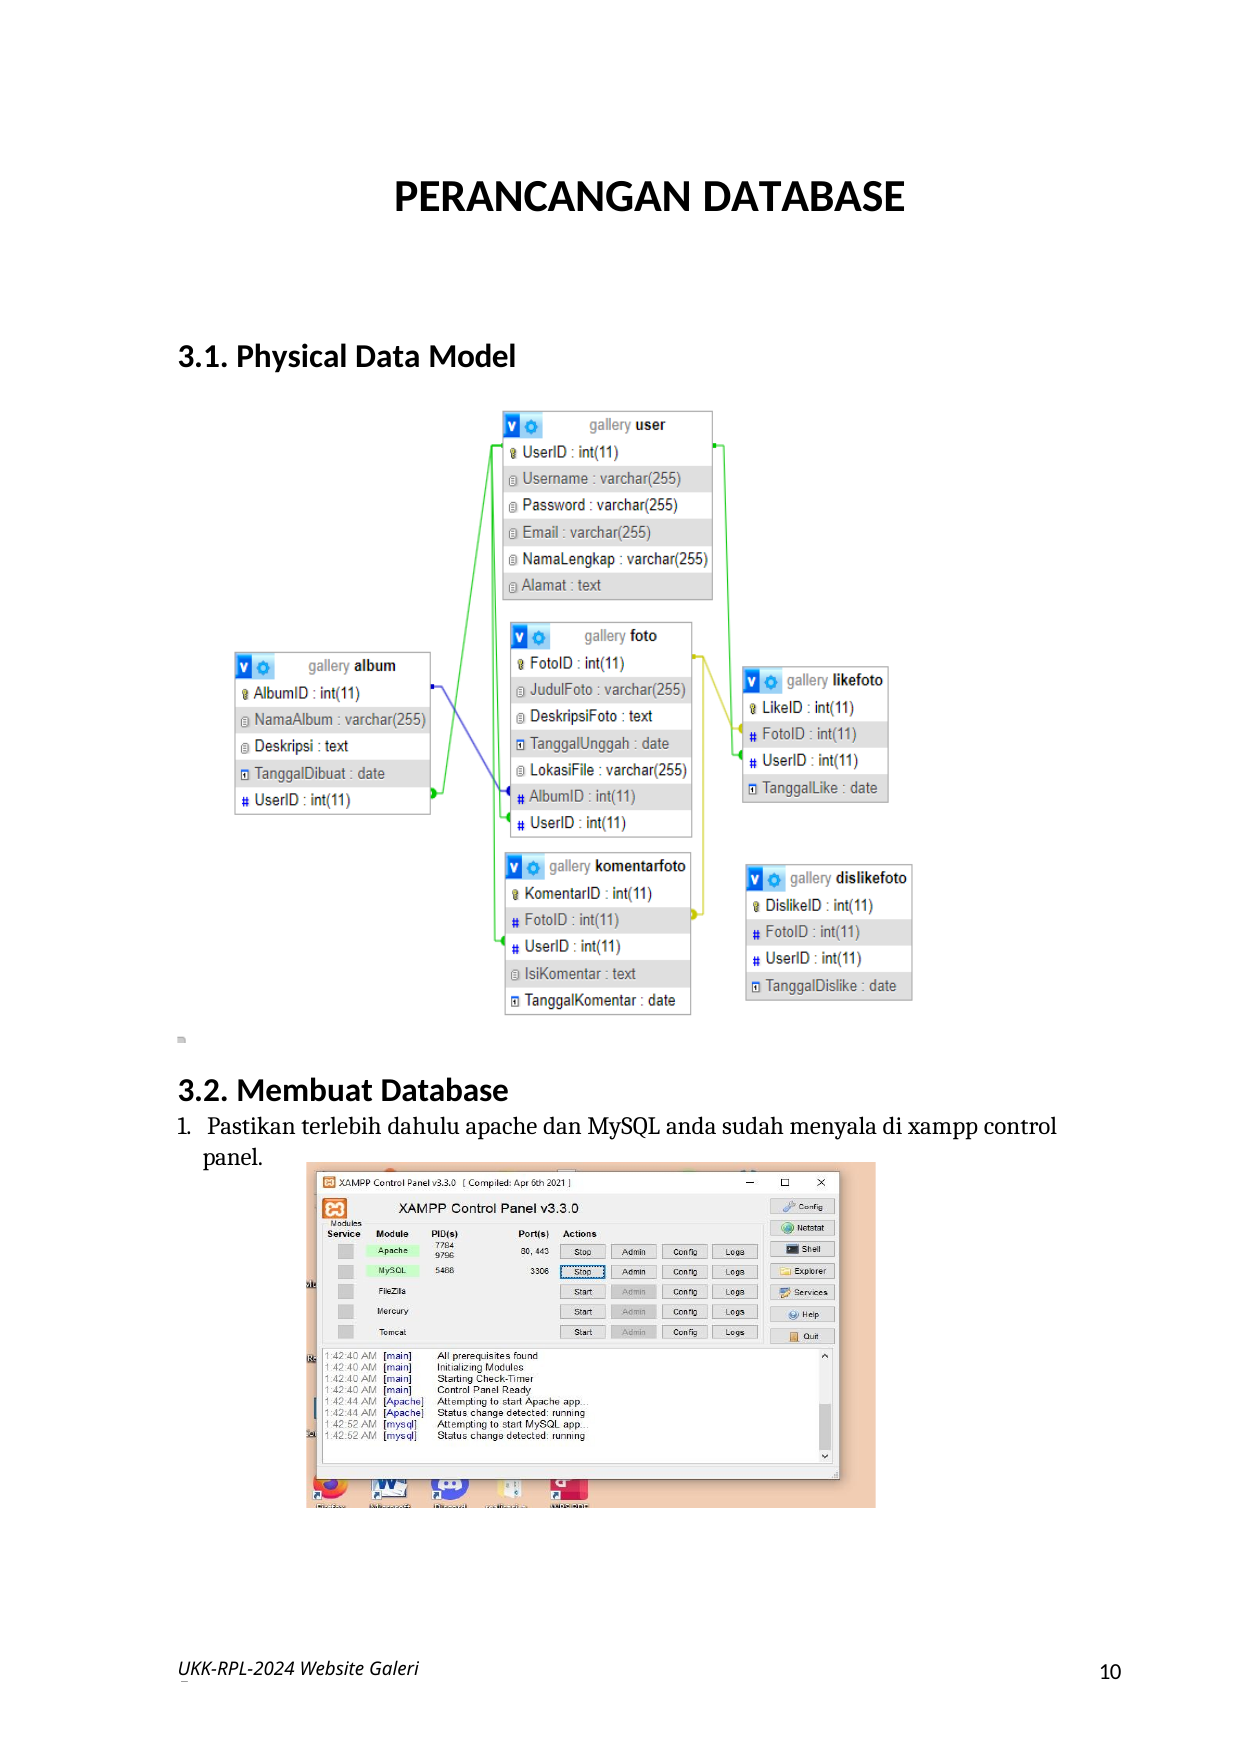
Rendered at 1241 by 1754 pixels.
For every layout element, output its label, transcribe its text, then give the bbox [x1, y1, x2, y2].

subtitle Membuat Database [177, 1069, 1196, 1110]
subtitle PERANCANGAN DATABASE [106, 167, 1193, 222]
picture [177, 376, 1010, 1043]
subtitle Physical Data Model [177, 336, 1196, 376]
list Pastikan terlebih dahulu apache dan MySQL anda sudah menyala di xampp control panel. [177, 1112, 1087, 1172]
picture [306, 1162, 876, 1508]
